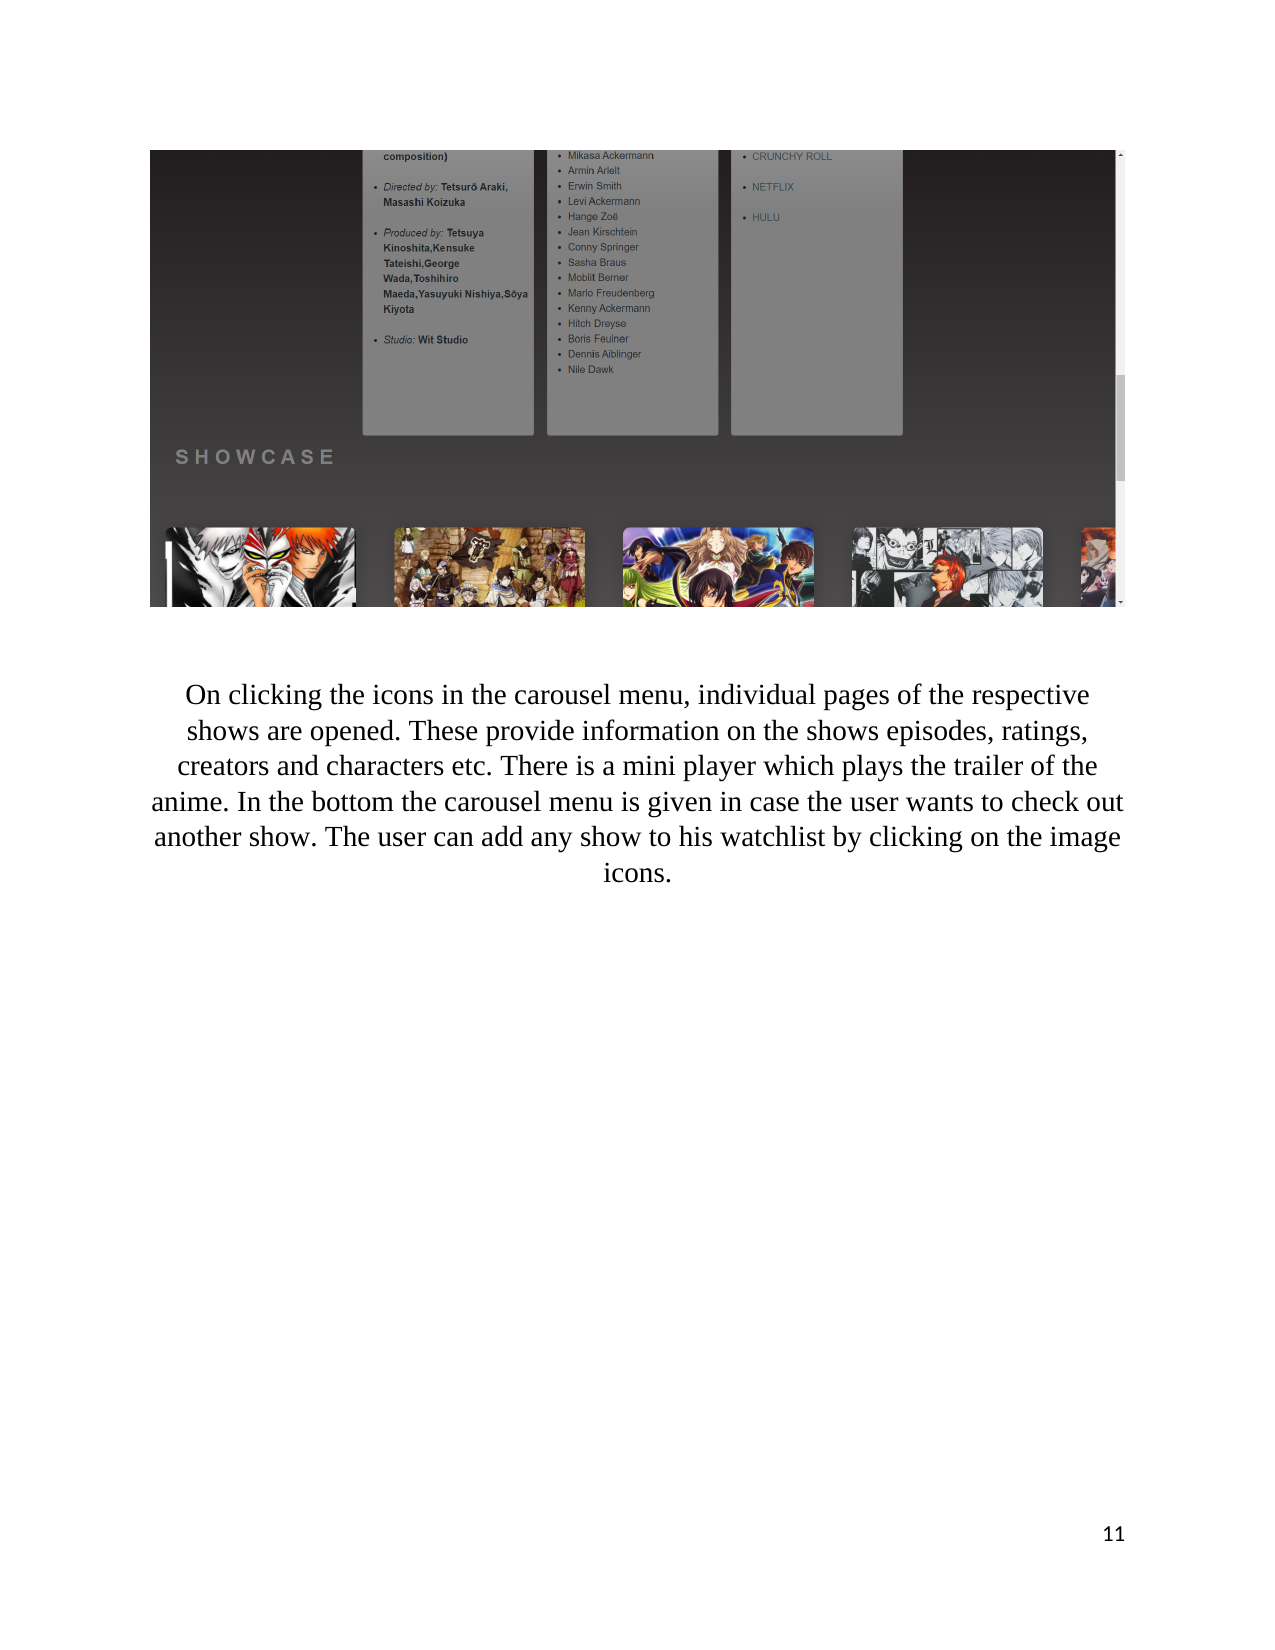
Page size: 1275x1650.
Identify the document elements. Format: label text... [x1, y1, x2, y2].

picture [150, 150, 1125, 607]
text On clicking the icons in the carousel menu, individual pages of the respective shows are opened. These provide information on the shows episodes, ratings, creators and characters etc. There is a mini player which plays the trailer of the anime. In the bottom the carousel menu is given in case the user wants to check out another show. The user can add any show to his watchlist by clicking on the image icons. [150, 677, 1125, 888]
